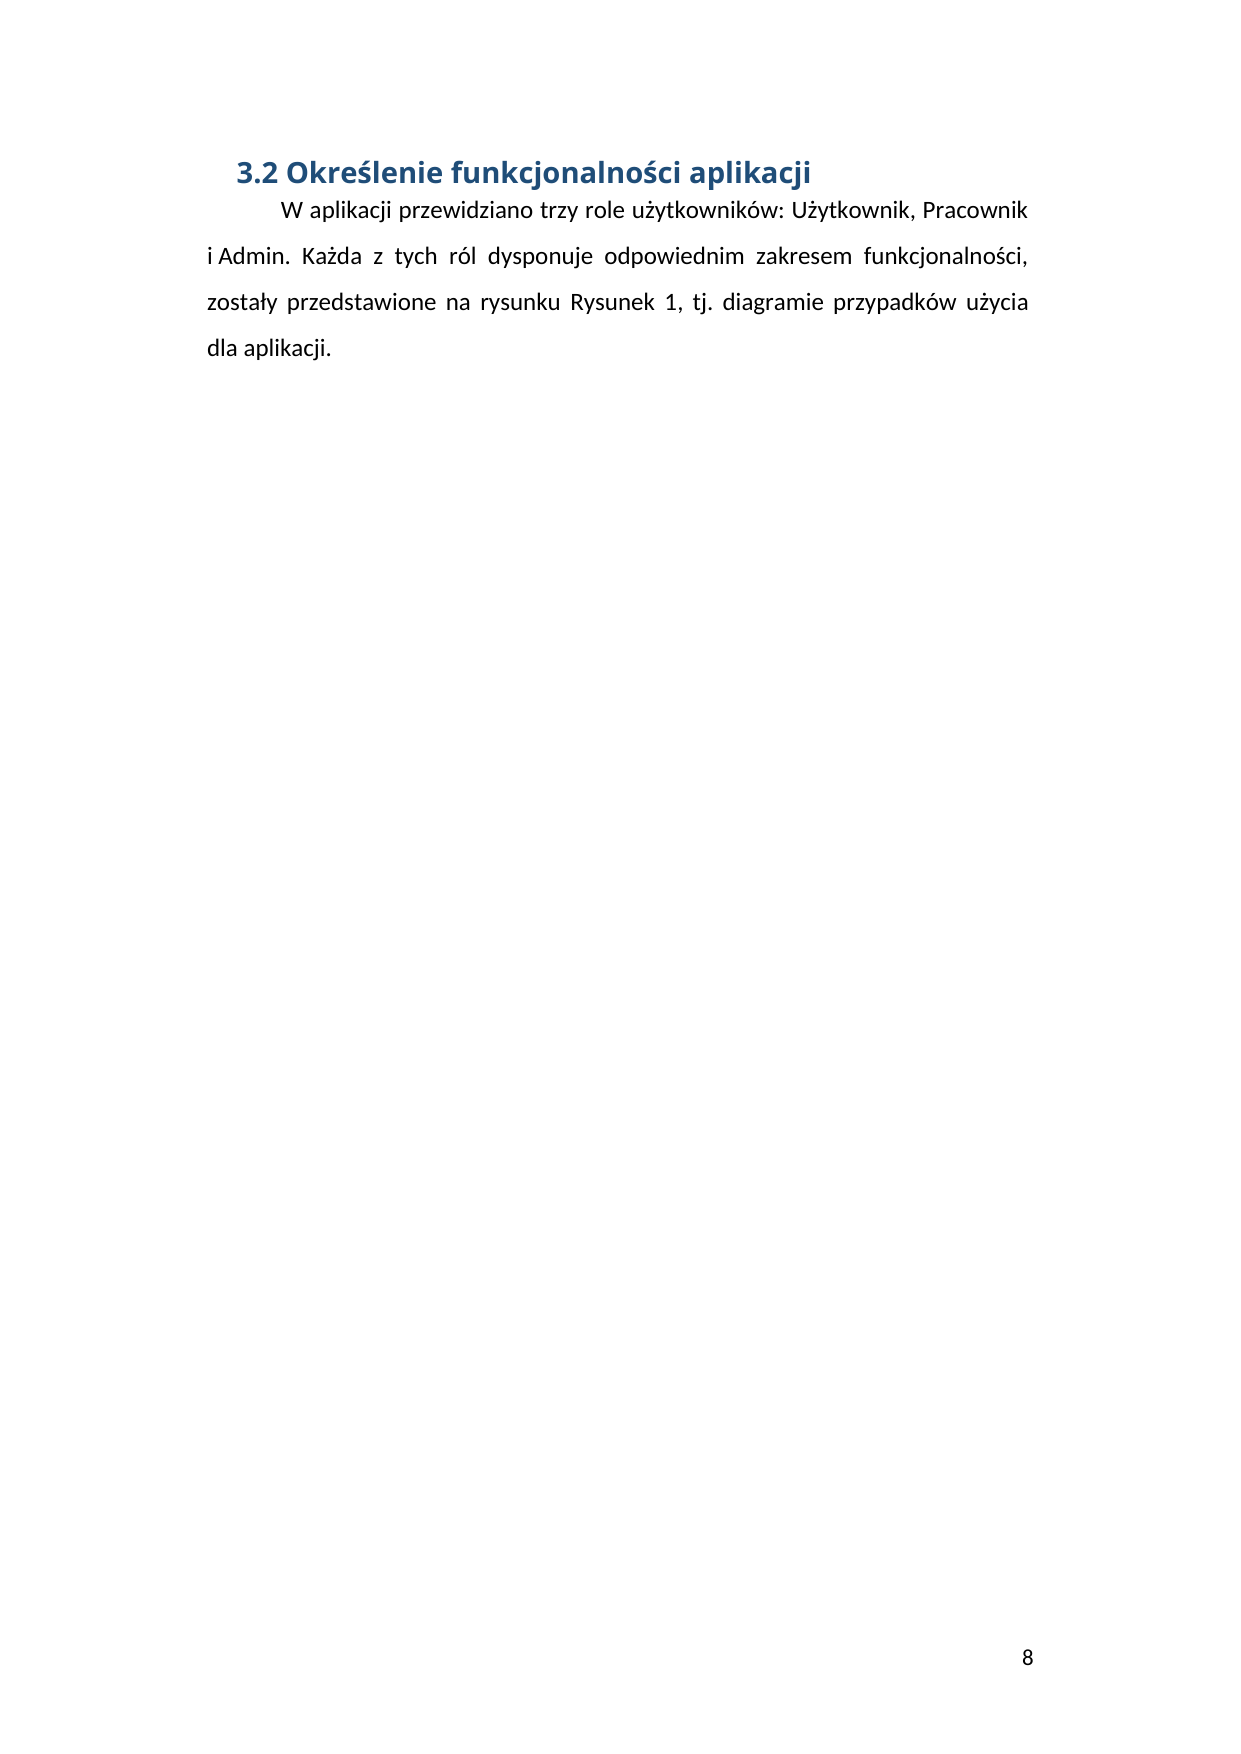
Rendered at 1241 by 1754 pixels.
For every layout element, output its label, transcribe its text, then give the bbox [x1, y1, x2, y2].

subtitle Określenie funkcjonalności aplikacji [207, 152, 1033, 192]
text W aplikacji przewidziano trzy role użytkowników: Użytkownik, Pracownik i Admin. Każda z tych ról dysponuje odpowiednim zakresem funkcjonalności, zostały przedstawione na rysunku 1, tj. diagramie przypadków użycia dla aplikacji. [207, 195, 1029, 362]
